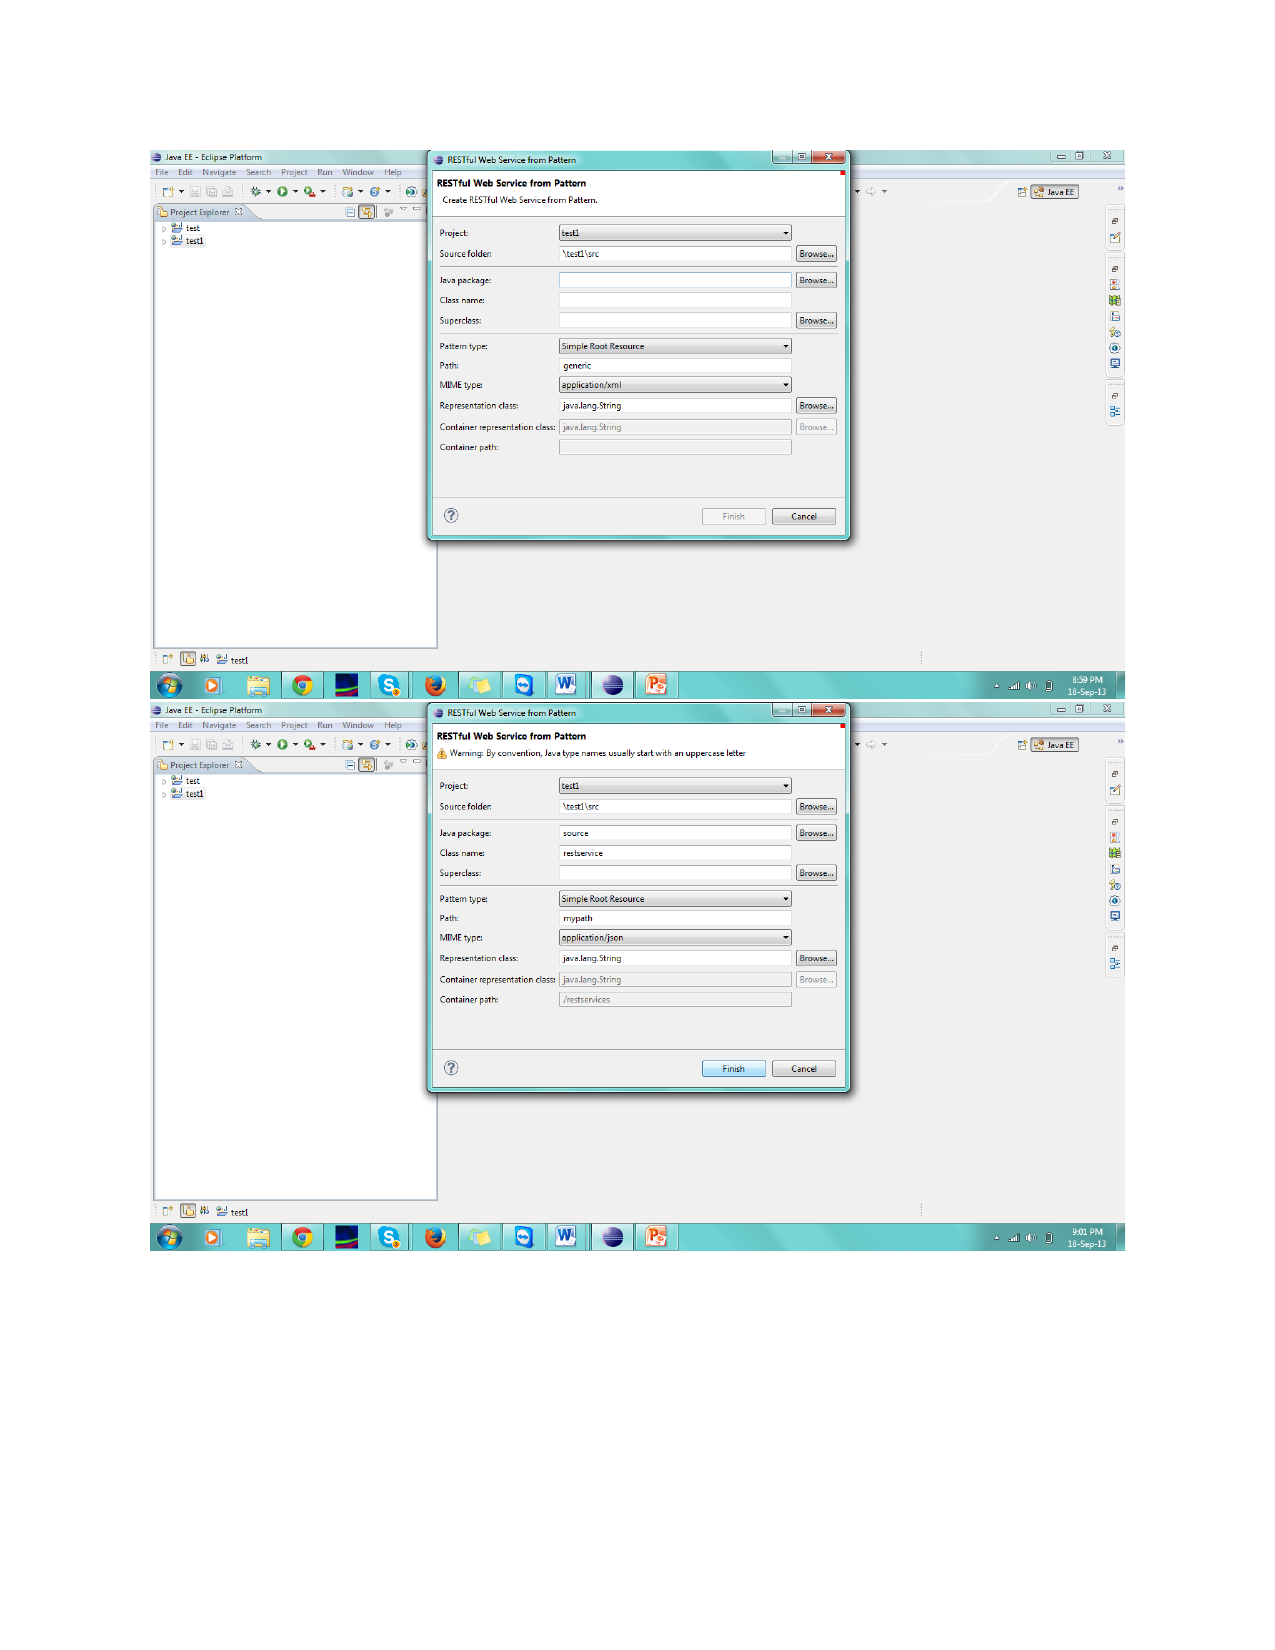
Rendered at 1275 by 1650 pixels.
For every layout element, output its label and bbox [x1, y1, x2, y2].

picture [150, 150, 1125, 699]
picture [150, 702, 1125, 1251]
